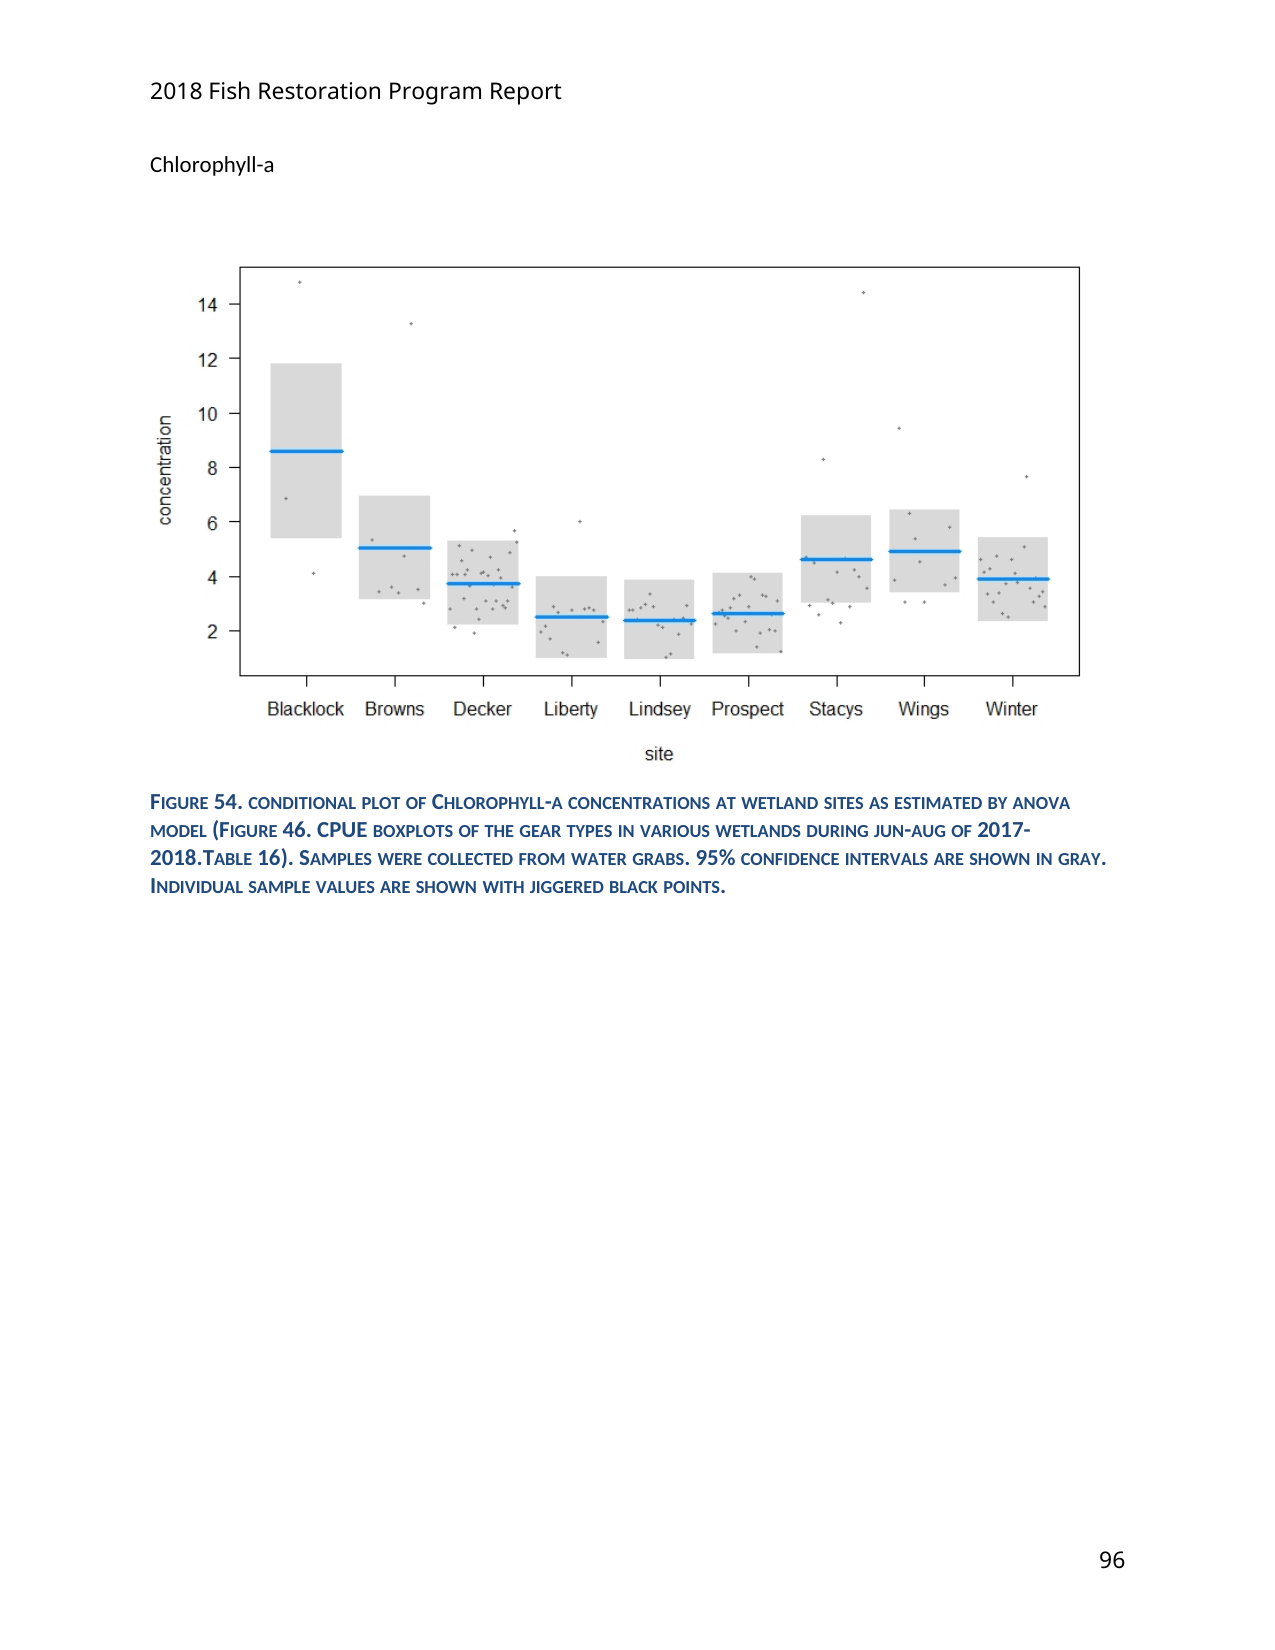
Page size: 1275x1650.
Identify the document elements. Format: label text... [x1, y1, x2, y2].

text Chlorophyll-a [150, 150, 1125, 178]
text Figure 54. conditional plot of Chlorophyll-a concentrations at wetland sites as estimated by anova model (Table 16). Samples were collected from water grabs. 95% confidence intervals are shown in gray. Individual sample values are shown with jiggered black points. [150, 788, 1125, 899]
picture [150, 178, 1125, 788]
